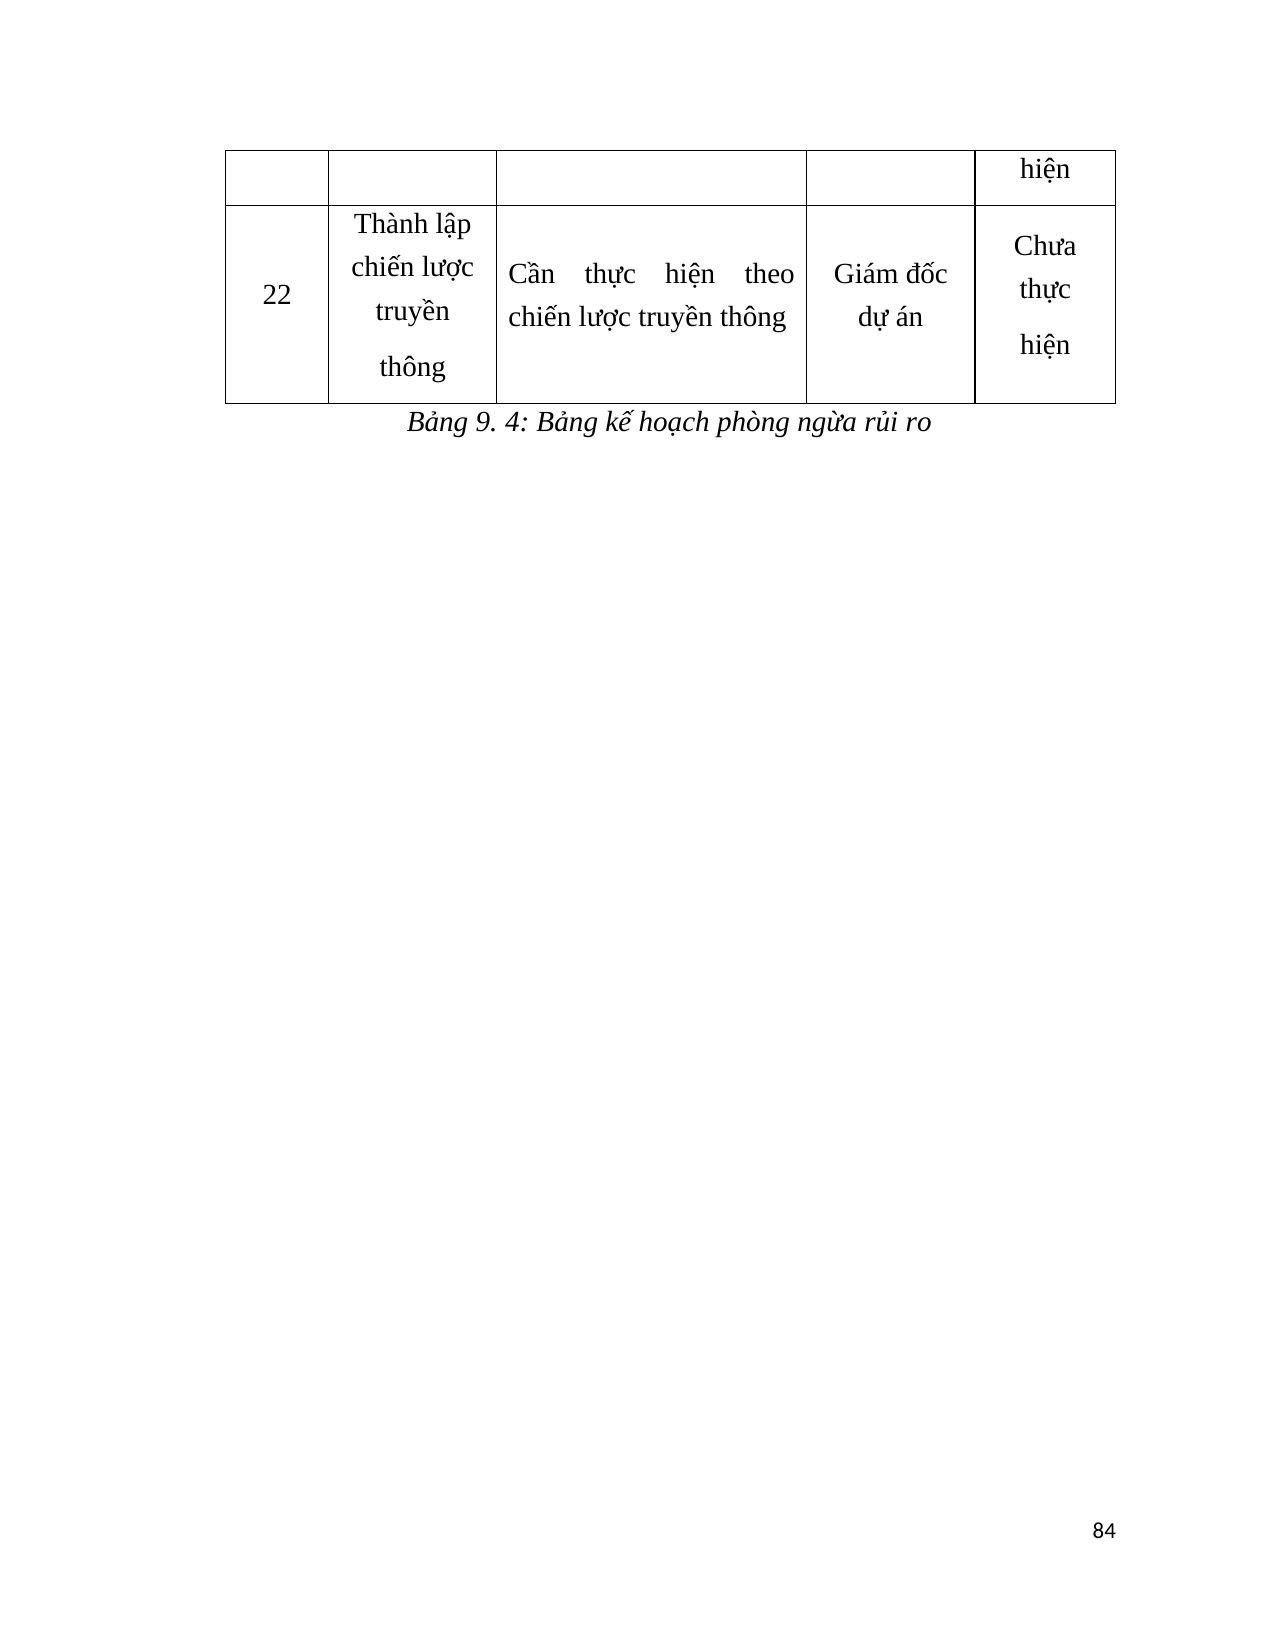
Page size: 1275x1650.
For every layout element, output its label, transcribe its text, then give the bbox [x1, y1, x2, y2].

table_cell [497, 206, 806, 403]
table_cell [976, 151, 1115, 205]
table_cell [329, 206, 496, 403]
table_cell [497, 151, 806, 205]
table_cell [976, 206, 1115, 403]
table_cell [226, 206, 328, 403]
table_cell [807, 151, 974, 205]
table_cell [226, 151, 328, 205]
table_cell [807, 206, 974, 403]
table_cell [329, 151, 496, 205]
text Bảng 9. 4: Bảng kế hoạch phòng ngừa rủi ro [225, 404, 1116, 437]
